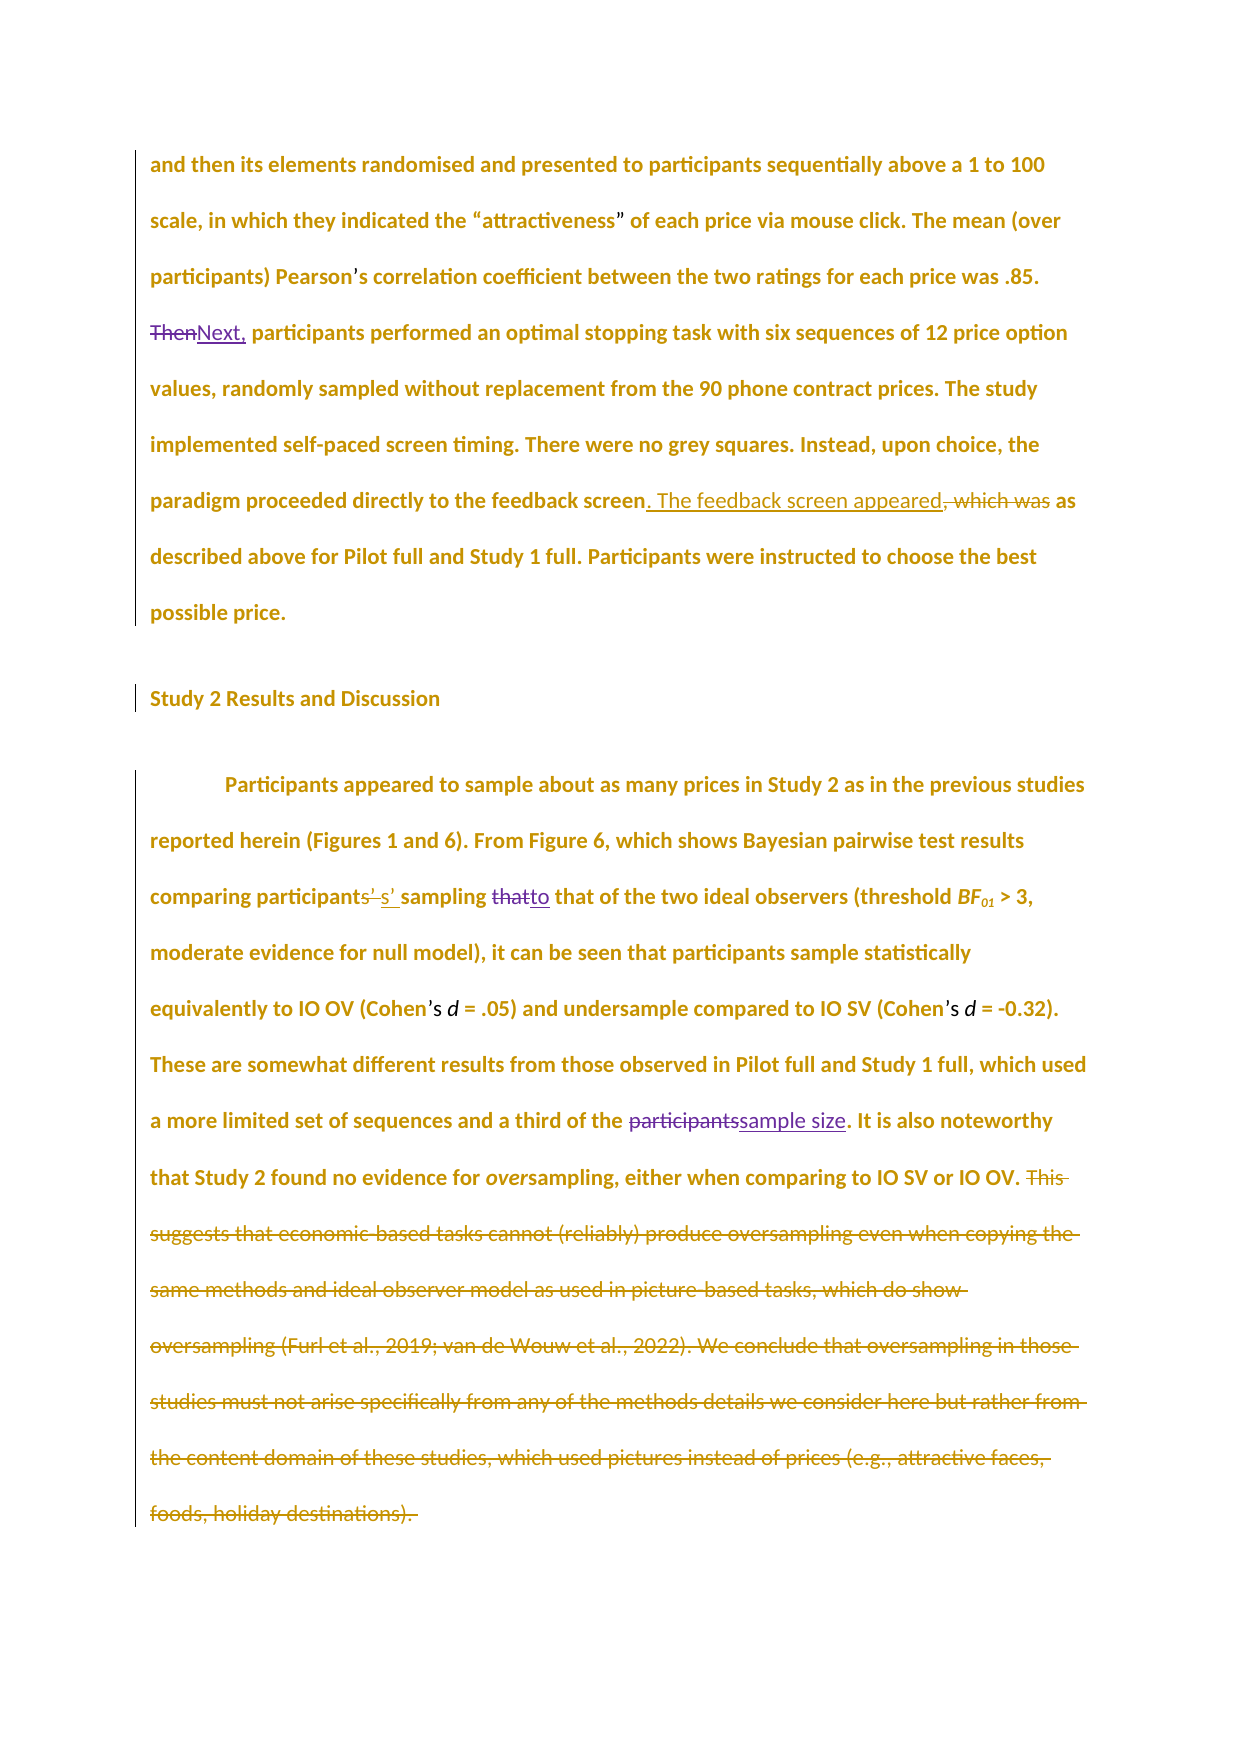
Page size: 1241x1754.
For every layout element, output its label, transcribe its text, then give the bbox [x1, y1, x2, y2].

text Study 2 Results and Discussion [150, 684, 1090, 712]
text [150, 150, 1090, 626]
text Participants appeared to sample about as many prices in Study 2 as in the previous studies reported herein (Figures 1 and 6). From Figure 6, which shows Bayesian pairwise test results comparing participantsampling that of the two ideal observers (threshold BF01 > 3, moderate evidence for null model), it can be seen that participants sample statistically equivalently to IO OV (Cohen’s d = .05) and undersample compared to IO SV (Cohen’s d = -0.32). These are somewhat different results from those observed in Pilot full and Study 1 full, which used a more limited set of sequences and a third of the . It is also noteworthy that Study 2 found no evidence for oversampling, either when comparing to IO SV or IO OV. [150, 770, 1090, 1527]
